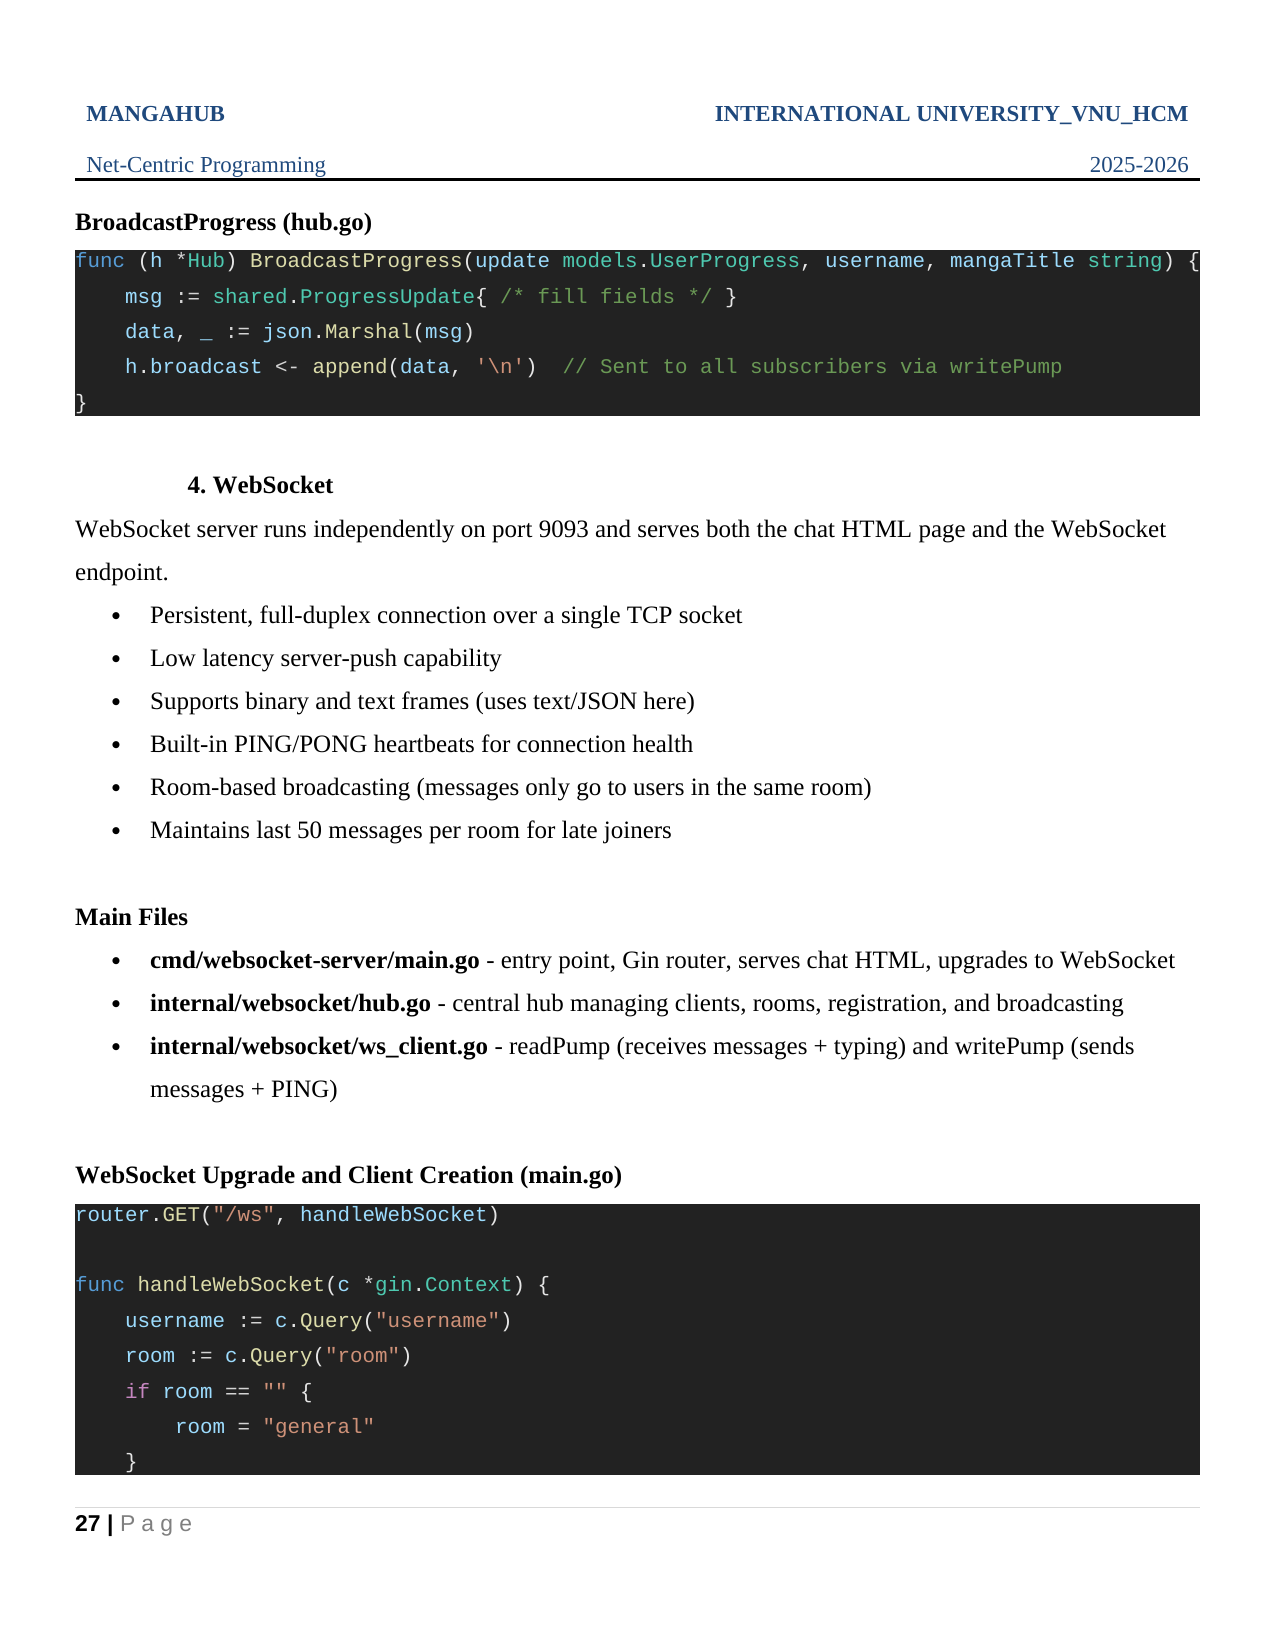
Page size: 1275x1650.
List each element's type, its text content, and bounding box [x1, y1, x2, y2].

list Room-based broadcasting (messages only go to users in the same room) [112, 772, 1200, 801]
text Main Files [75, 902, 1200, 931]
list Supports binary and text frames (uses text/JSON here) [112, 686, 1200, 715]
text msg := shared.ProgressUpdate{ /* fill fields */ } [75, 286, 1200, 309]
list Built-in PING/PONG heartbeats for connection health [112, 729, 1200, 758]
list Persistent, full-duplex connection over a single TCP socket [112, 600, 1200, 629]
text h.broadcast <- append(data, '\n') // Sent to all subscribers via writePump [75, 357, 1200, 380]
text WebSocket Upgrade and Client Creation (main.go) [75, 1161, 1200, 1189]
list Maintains last 50 messages per room for late joiners [112, 816, 1200, 844]
text } [75, 1452, 1200, 1475]
list internal/websocket/hub.go - central hub managing clients, rooms, registration, and broadcasting [112, 988, 1200, 1017]
list Low latency server-push capability [112, 643, 1200, 672]
text room := c.Query("room") [75, 1345, 1200, 1369]
text router.GET("/ws", handleWebSocket) [75, 1204, 1200, 1227]
text func handleWebSocket(c *gin.Context) { [75, 1274, 1200, 1298]
text data, _ := json.Marshal(msg) [75, 321, 1200, 345]
text BroadcastProgress (hub.go) [75, 207, 1200, 236]
text func (h *Hub) BroadcastProgress(update models.UserProgress, username, mangaTitle string) { [75, 250, 1200, 274]
text } [75, 392, 1200, 416]
text WebSocket server runs independently on port 9093 and serves both the chat HTML page and the WebSocket endpoint. [75, 514, 1200, 586]
list internal/websocket/ws_client.go - readPump (receives messages + typing) and writePump (sends messages + PING) [112, 1031, 1200, 1103]
text username := c.Query("username") [75, 1310, 1200, 1333]
text if room == "" { [75, 1381, 1200, 1404]
text room = "general" [75, 1416, 1200, 1440]
list cmd/websocket-server/main.go - entry point, Gin router, serves chat HTML, upgrades to WebSocket [112, 945, 1200, 974]
text 4. WebSocket [75, 471, 1200, 499]
